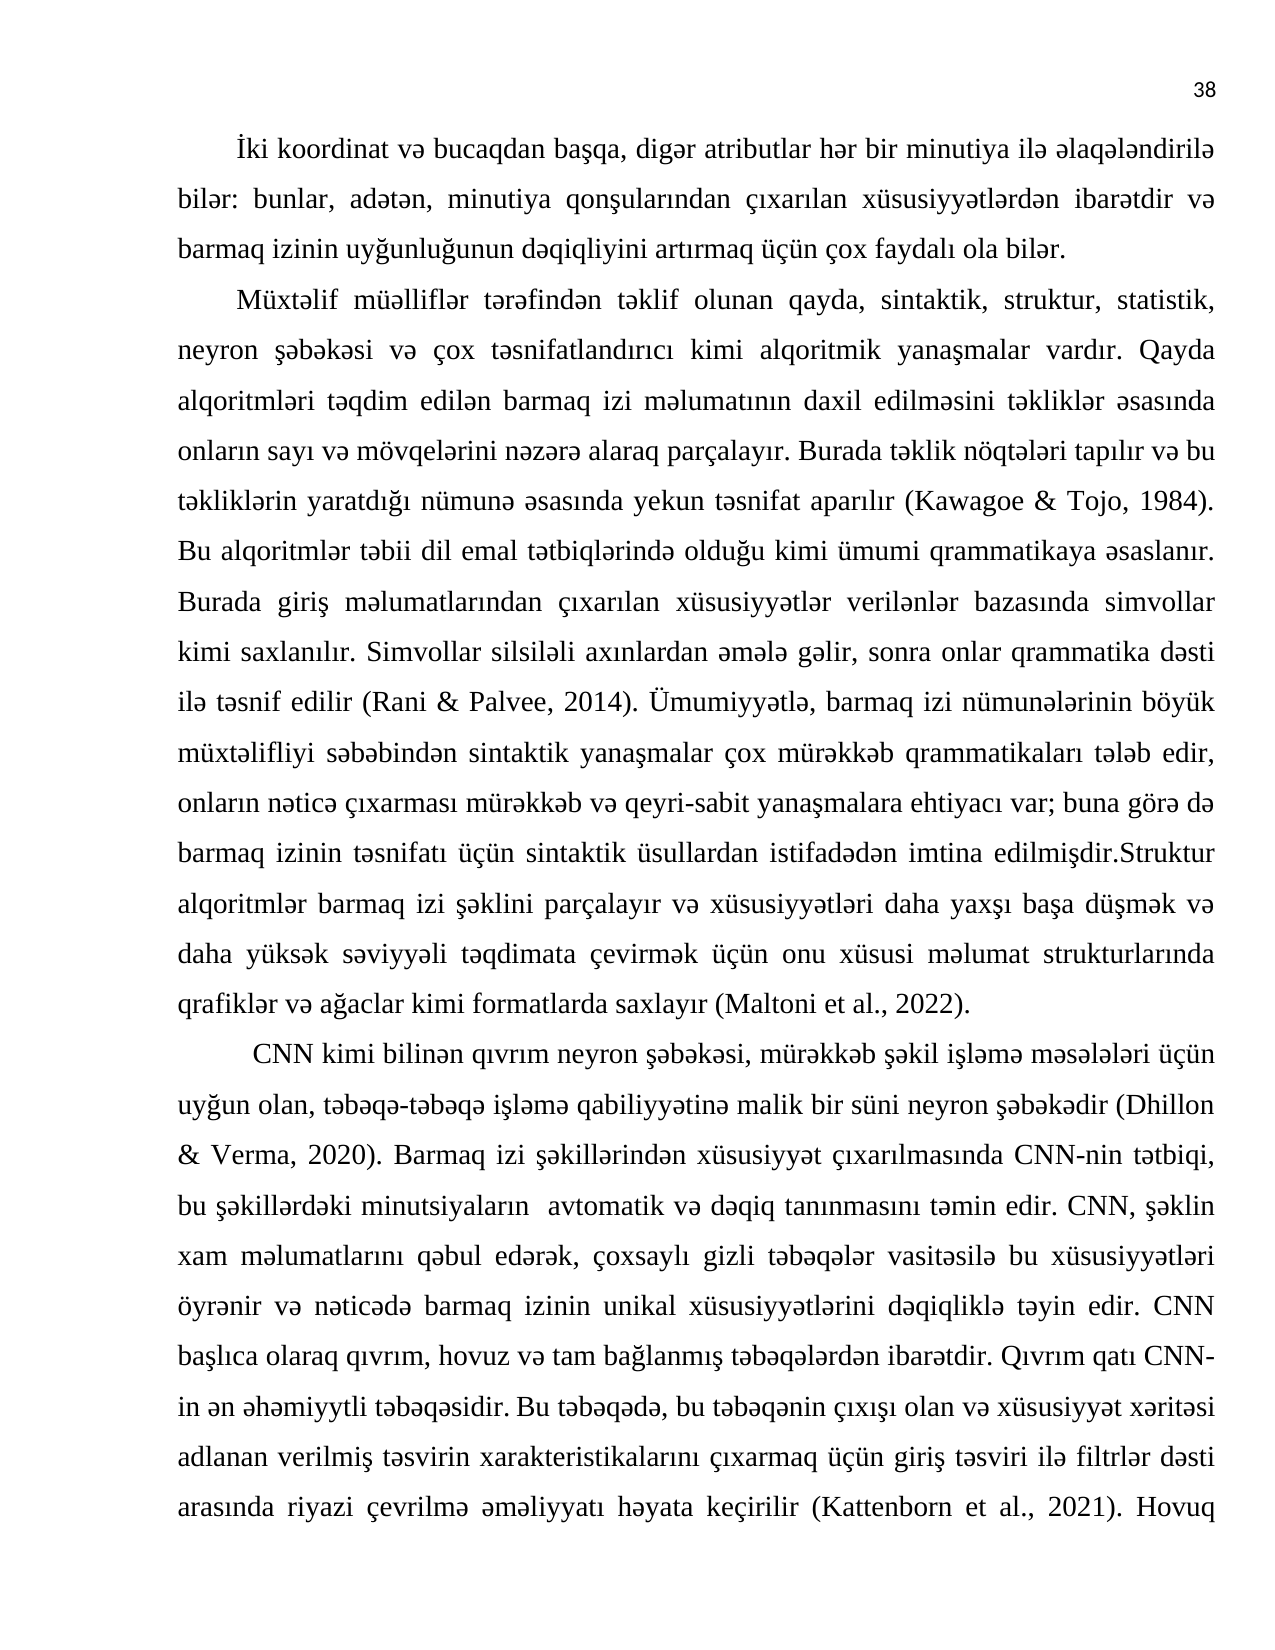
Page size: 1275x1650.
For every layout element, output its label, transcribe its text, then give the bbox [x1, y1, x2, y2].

text Müxtəlif müəlliflər tərəfindən təklif olunan qayda, sintaktik, struktur, statistik, neyron şəbəkəsi və çox təsnifatlandırıcı kimi alqoritmik yanaşmalar vardır. Qayda alqoritmləri təqdim edilən barmaq izi məlumatının daxil edilməsini təkliklər əsasında onların sayı və mövqelərini nəzərə alaraq parçalayır. Burada təklik nöqtələri tapılır və bu təkliklərin yaratdığı nümunə əsasında yekun təsnifat aparılır (Kawagoe & Tojo, 1984). Bu alqoritmlər təbii dil emal tətbiqlərində olduğu kimi ümumi qrammatikaya əsaslanır. Burada giriş məlumatlarından çıxarılan xüsusiyyətlər verilənlər bazasında simvollar kimi saxlanılır. Simvollar silsiləli axınlardan əmələ gəlir, sonra onlar qrammatika dəsti ilə təsnif edilir (Rani & Palvee, 2014). Ümumiyyətlə, barmaq izi nümunələrinin böyük müxtəlifliyi səbəbindən sintaktik yanaşmalar çox mürəkkəb qrammatikaları tələb edir, onların nəticə çıxarması mürəkkəb və qeyri-sabit yanaşmalara ehtiyacı var; buna görə də barmaq izinin təsnifatı üçün sintaktik üsullardan istifadədən imtina edilmişdir.Struktur alqoritmlər barmaq izi şəklini parçalayır və xüsusiyyətləri daha yaxşı başa düşmək və daha yüksək səviyyəli təqdimata çevirmək üçün onu xüsusi məlumat strukturlarında qrafiklər və ağaclar kimi formatlarda saxlayır (Maltoni et al., 2022). [177, 282, 1216, 1020]
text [177, 1037, 1216, 1523]
text İki koordinat və bucaqdan başqa, digər atributlar hər bir minutiya ilə əlaqələndirilə bilər: bunlar, adətən, minutiya qonşularından çıxarılan xüsusiyyətlərdən ibarətdir və barmaq izinin uyğunluğunun dəqiqliyini artırmaq üçün çox faydalı ola bilər. [177, 131, 1216, 265]
